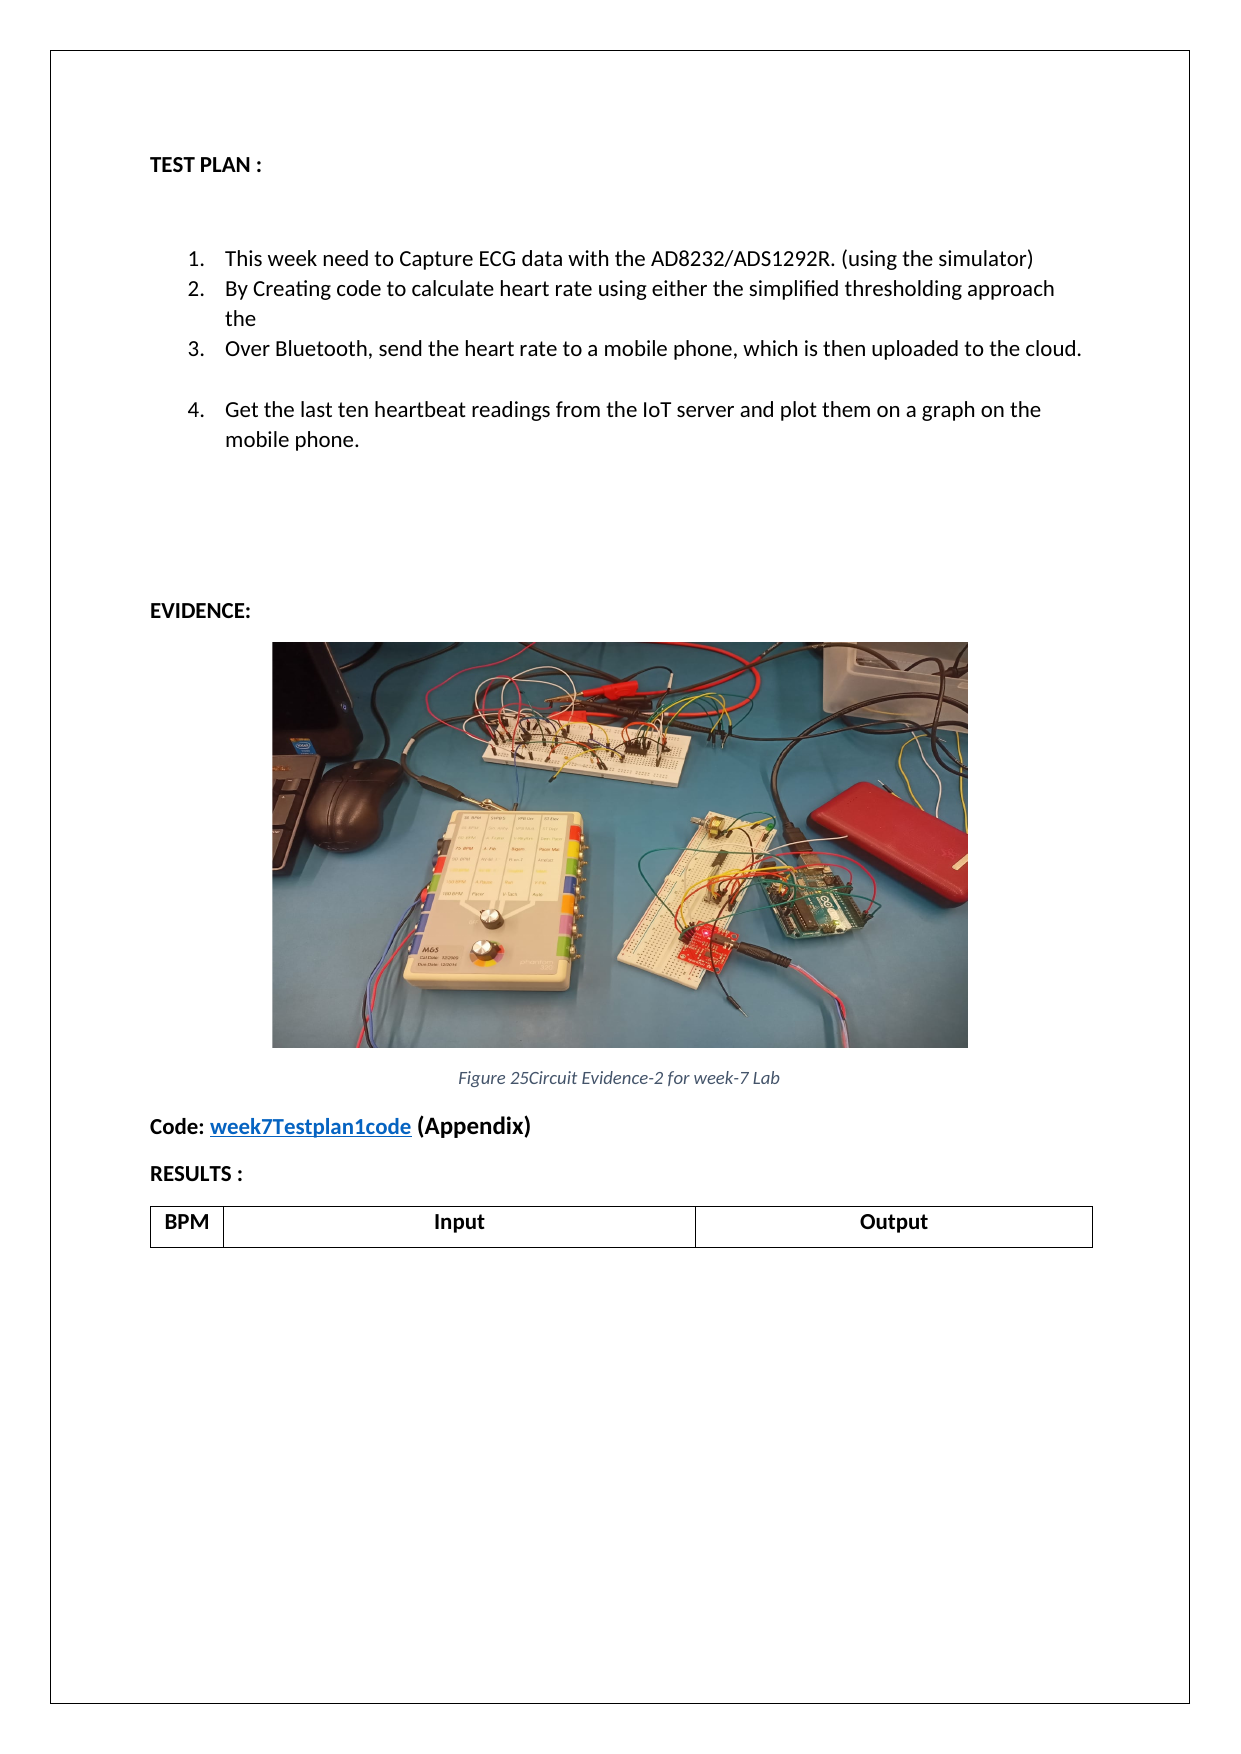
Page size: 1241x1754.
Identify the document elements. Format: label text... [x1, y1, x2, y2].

list Over Bluetooth, send the heart rate to a mobile phone, which is then uploaded to the cloud. [187, 334, 1090, 362]
text TEST PLAN : [150, 150, 1090, 178]
table_header Output [696, 1207, 1092, 1247]
table_header BPM [151, 1207, 223, 1247]
list This week need to Capture ECG data with the AD8232/ADS1292R. (using the simulator) [187, 244, 1090, 272]
text Code: week7Testplan1code (Appendix) [150, 1110, 1090, 1140]
text RESULTS : [150, 1159, 1090, 1187]
table_header Input [224, 1207, 695, 1247]
text EVIDENCE: [150, 596, 1090, 624]
list By Creating code to calculate heart rate using either the simplified thresholding approach the [187, 274, 1090, 332]
list Get the last ten heartbeat readings from the IoT server and plot them on a graph on the mobile phone. [187, 395, 1090, 453]
picture [272, 642, 968, 1048]
